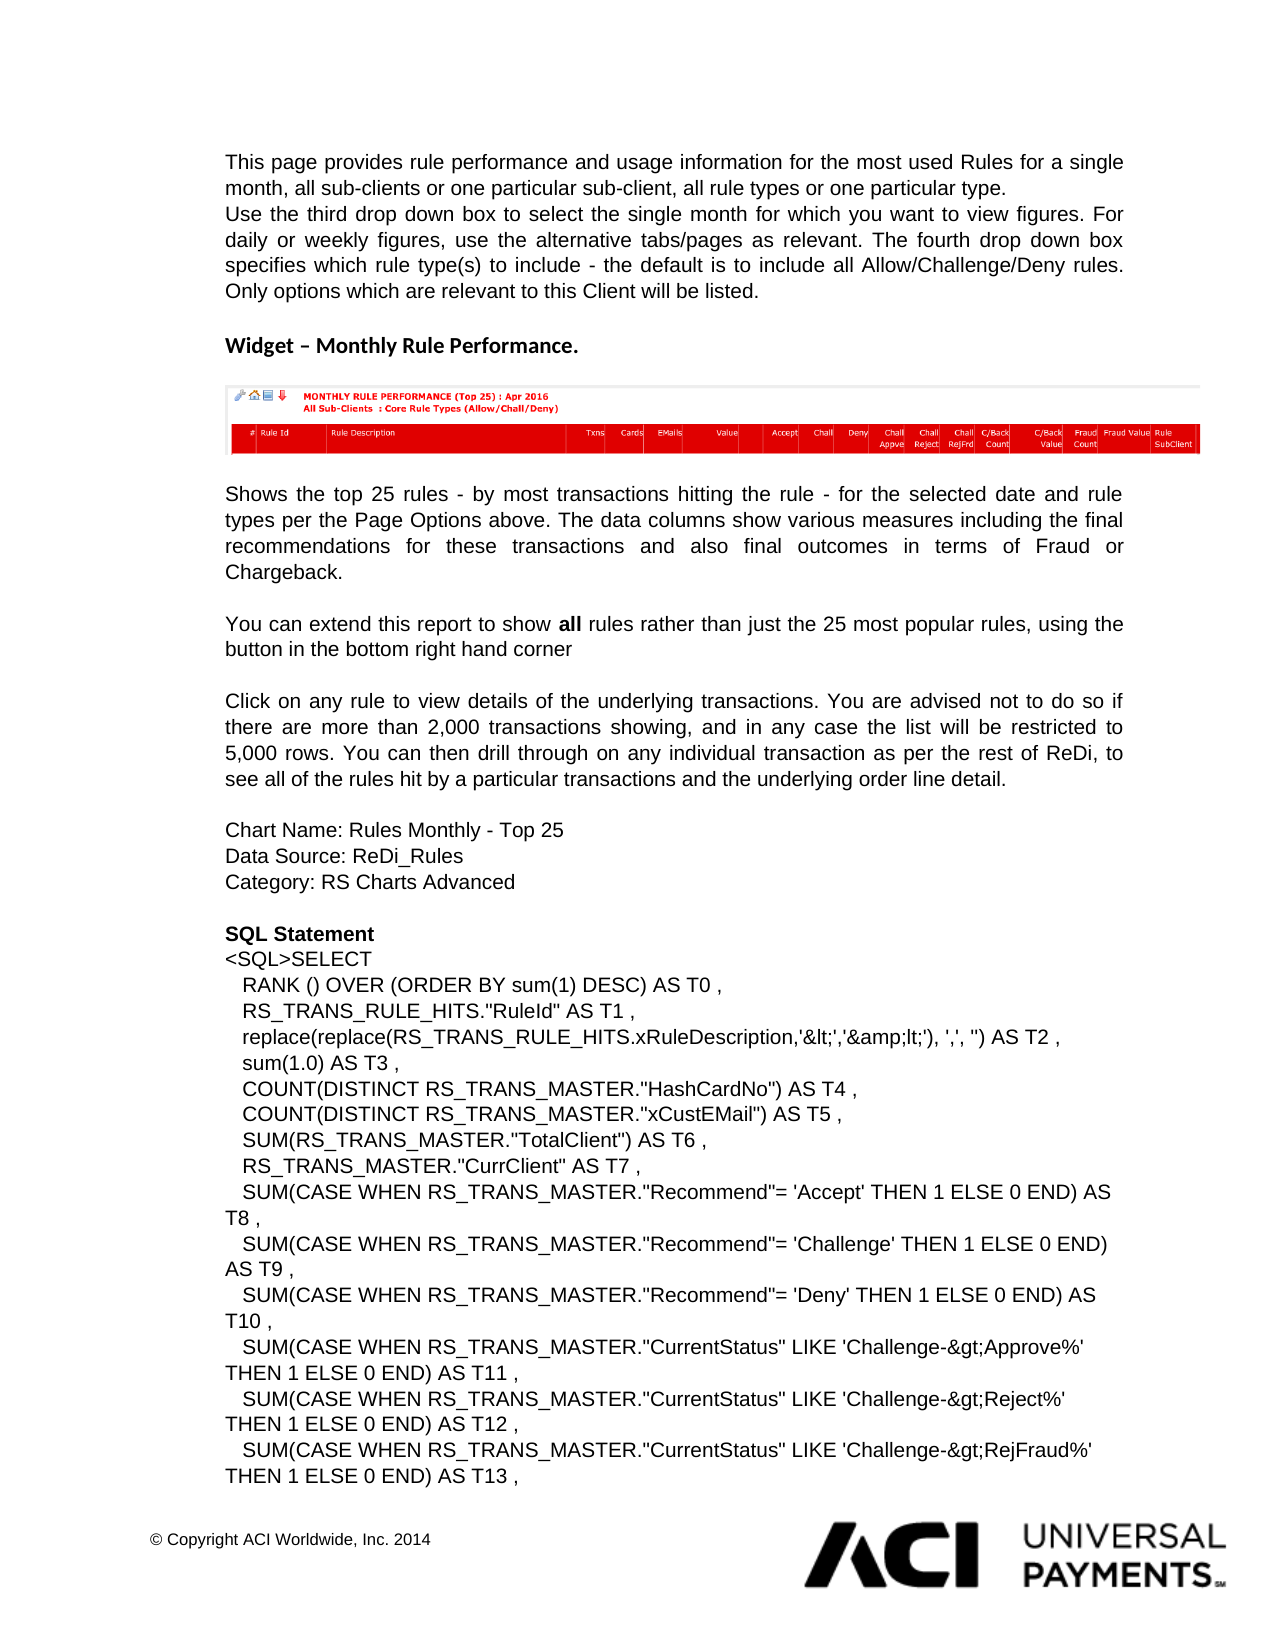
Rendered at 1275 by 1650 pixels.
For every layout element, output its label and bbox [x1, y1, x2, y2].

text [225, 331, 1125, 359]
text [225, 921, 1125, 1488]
picture [802, 1519, 1229, 1590]
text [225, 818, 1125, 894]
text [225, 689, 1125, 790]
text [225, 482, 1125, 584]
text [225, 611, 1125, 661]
picture [225, 385, 1200, 455]
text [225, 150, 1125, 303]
